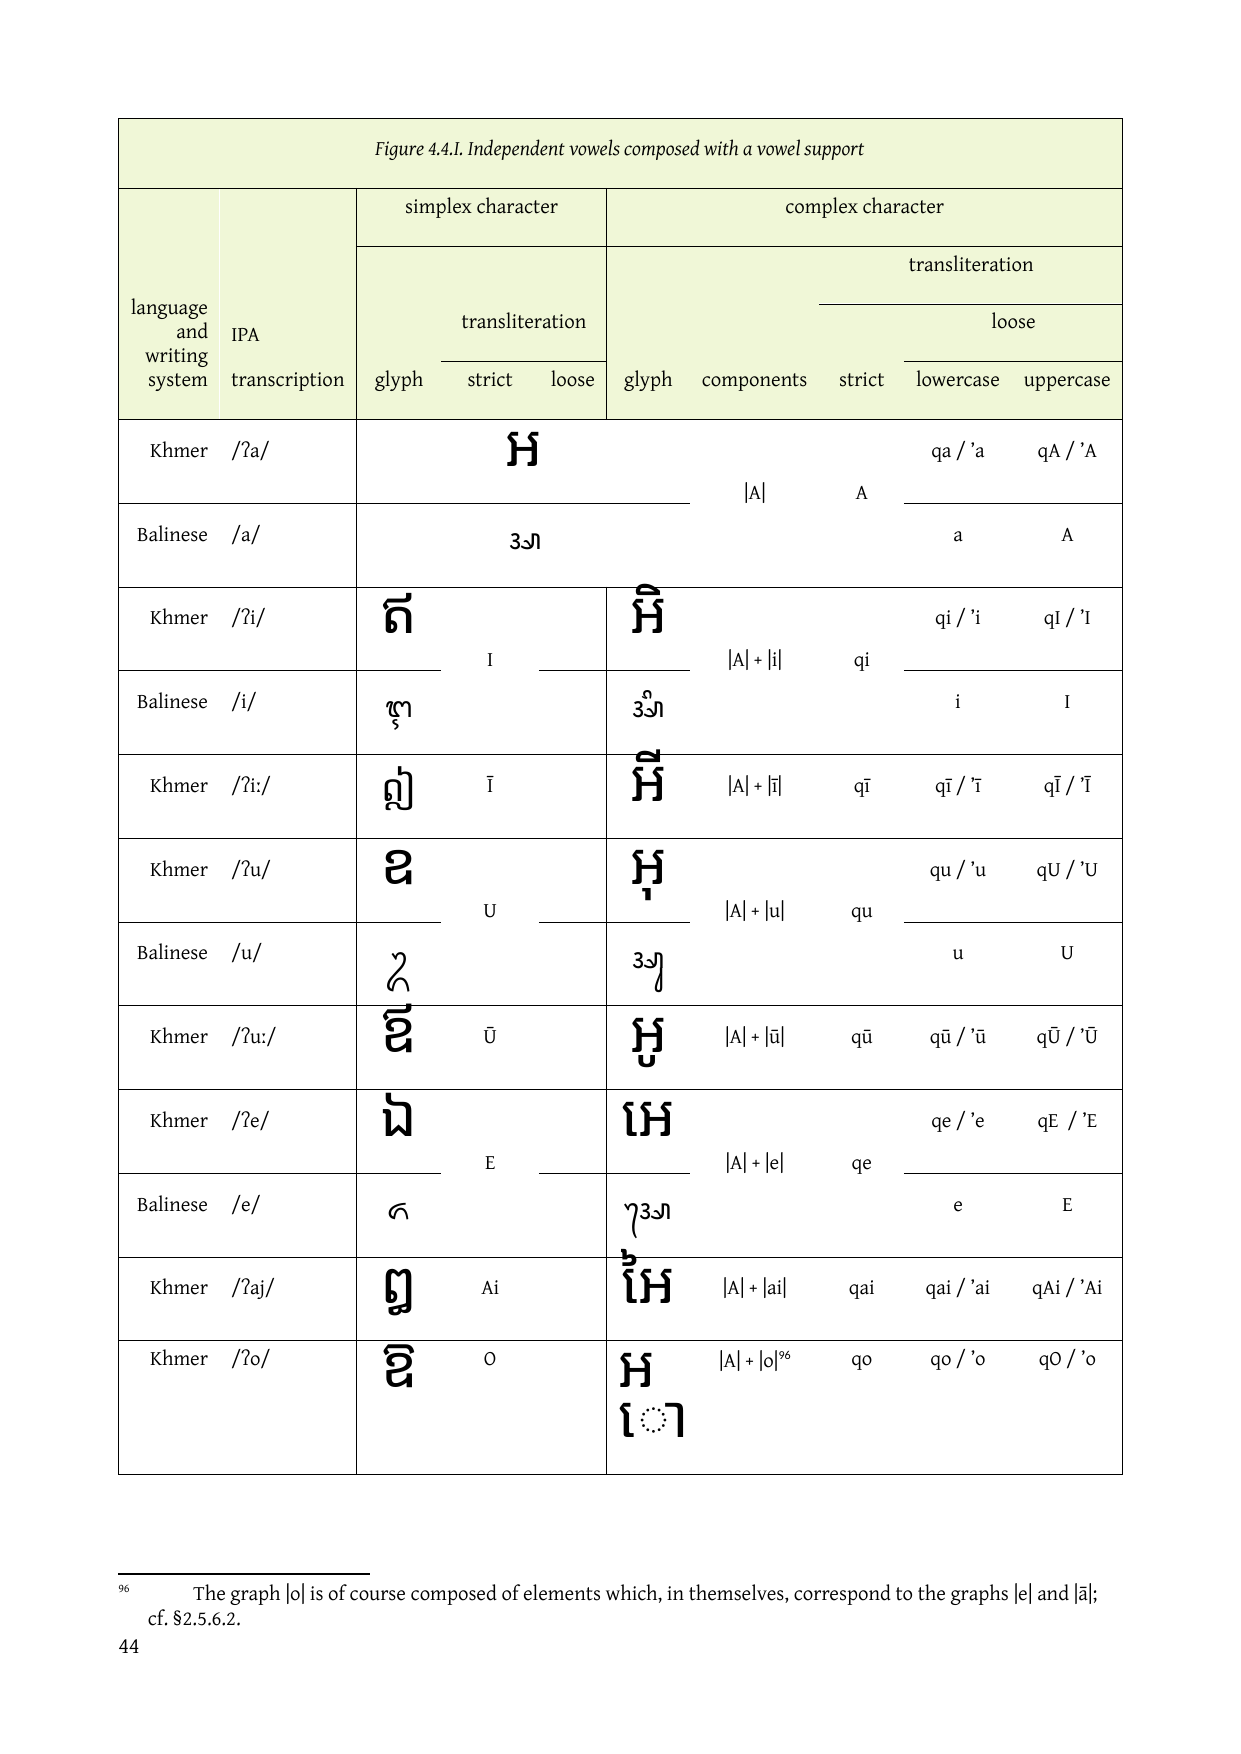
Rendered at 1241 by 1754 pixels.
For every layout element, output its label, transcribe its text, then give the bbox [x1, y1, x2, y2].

table_cell qai [819, 1258, 904, 1340]
table_cell Khmer [119, 588, 219, 670]
table_cell Ū [441, 1006, 539, 1089]
table_cell qu / ’u [904, 839, 1012, 922]
table_cell strict [441, 362, 539, 419]
table_cell /i/ [220, 671, 356, 754]
table_cell ᬉ [357, 923, 441, 1005]
table_cell A [1012, 504, 1122, 587]
table_cell qi [819, 588, 904, 754]
table_cell Balinese [119, 504, 219, 587]
table_cell Khmer [119, 1258, 219, 1340]
table_cell qU / ’U [1012, 839, 1122, 922]
table_cell [539, 755, 606, 838]
table_cell A [819, 420, 904, 587]
table_cell qŪ / ’Ū [1012, 1006, 1122, 1089]
table_cell |A| + |u| [690, 839, 819, 1005]
table_cell Balinese [119, 671, 219, 754]
table_cell qA / ’A [1012, 420, 1122, 503]
table_cell Khmer [119, 1341, 219, 1474]
table_cell i [904, 671, 1012, 754]
table_cell u [904, 923, 1012, 1005]
table_cell transliteration [441, 247, 606, 361]
table_cell |A| + |ū| [690, 1006, 819, 1089]
table_cell ᬅ [357, 504, 690, 587]
table_cell /ʔo/ [220, 1341, 356, 1474]
table_cell |A| + |ī| [690, 755, 819, 838]
table_cell U [1012, 923, 1122, 1005]
table_cell ᬅᬾ [607, 1174, 690, 1257]
table_cell /ʔe/ [220, 1090, 356, 1173]
table_cell qE / ’E [1012, 1090, 1122, 1173]
table_cell qI / ’I [1012, 588, 1122, 670]
table_cell /ʔuː/ [220, 1006, 356, 1089]
table_cell ឦ [357, 755, 441, 838]
table_cell ᬏ [357, 1174, 441, 1257]
table_cell [539, 1090, 606, 1173]
table_cell អេ [607, 1090, 690, 1173]
table_cell O [441, 1341, 539, 1474]
table_cell [539, 1341, 606, 1474]
table_cell ឯ [357, 1090, 441, 1173]
table_cell |A| [690, 420, 819, 587]
table_cell |A| + |e| [690, 1090, 819, 1257]
table_header Figure 4.4.B. Independent vowels composed with a vowel support [119, 119, 1122, 188]
table_cell /ʔi/ [220, 588, 356, 670]
table_cell ឱ [357, 1341, 441, 1474]
table_cell loose [904, 305, 1122, 361]
table_cell qū / ’ū [904, 1006, 1012, 1089]
table_cell qai / ’ai [904, 1258, 1012, 1340]
table_cell [539, 588, 606, 670]
table_cell /ʔiː/ [220, 755, 356, 838]
table_cell qe / ’e [904, 1090, 1012, 1173]
table_cell អូ [607, 1006, 690, 1089]
table_cell Khmer [119, 1090, 219, 1173]
table_cell [539, 1006, 606, 1089]
table_cell a [904, 504, 1012, 587]
table_cell Balinese [119, 1174, 219, 1257]
table_cell I [441, 588, 539, 754]
table_cell ឰ [357, 1258, 441, 1340]
table_cell I [1012, 671, 1122, 754]
table_cell ᬇ [357, 671, 441, 754]
table_cell components [690, 247, 819, 419]
table_cell [539, 671, 606, 754]
table_cell អិ [607, 588, 690, 670]
table_cell Khmer [119, 420, 219, 503]
table_cell simplex character [357, 189, 606, 246]
table_cell qĪ / ’Ī [1012, 755, 1122, 838]
table_cell Balinese [119, 923, 219, 1005]
table_cell ឪ [357, 1006, 441, 1089]
table_cell complex character [607, 189, 1122, 246]
table_cell E [1012, 1174, 1122, 1257]
table_cell IPA transcription [220, 189, 356, 419]
table_cell |A| + |o| [690, 1341, 819, 1474]
table_cell e [904, 1174, 1012, 1257]
table_cell loose [539, 362, 606, 419]
table_cell អី [607, 755, 690, 838]
table_cell អៃ [607, 1258, 690, 1340]
table_cell /ʔa/ [220, 420, 356, 503]
table_cell អោ [607, 1341, 690, 1474]
table_cell /a/ [220, 504, 356, 587]
table_cell Ī [441, 755, 539, 838]
table_cell [539, 1174, 606, 1257]
table_cell glyph [607, 247, 690, 419]
table_cell qu [819, 839, 904, 1005]
table_cell [539, 1258, 606, 1340]
table_cell qO / ’o [1012, 1341, 1122, 1474]
table_cell Khmer [119, 1006, 219, 1089]
table_cell E [441, 1090, 539, 1257]
table_cell អុ [607, 839, 690, 922]
table_cell |A| + |i| [690, 588, 819, 754]
table_cell qū [819, 1006, 904, 1089]
table_cell qī / ’ī [904, 755, 1012, 838]
table_cell qo [819, 1341, 904, 1474]
table_cell [539, 923, 606, 1005]
table_cell Ai [441, 1258, 539, 1340]
table_cell ᬅᬸ [607, 923, 690, 1005]
table_cell /e/ [220, 1174, 356, 1257]
table_cell /u/ [220, 923, 356, 1005]
table_cell Khmer [119, 755, 219, 838]
table_cell qa / ’a [904, 420, 1012, 503]
table_cell qī [819, 755, 904, 838]
table_cell ᬅᬶ [607, 671, 690, 754]
table_cell អ [357, 420, 690, 503]
table_cell transliteration [819, 247, 1122, 303]
table_cell U [441, 839, 539, 1005]
table_cell ឥ [357, 588, 441, 670]
table_cell ឧ [357, 839, 441, 922]
table_cell glyph [357, 247, 441, 419]
table_cell /ʔu/ [220, 839, 356, 922]
table_cell Khmer [119, 839, 219, 922]
table_cell language and writing system [119, 189, 219, 419]
table_cell qi / ’i [904, 588, 1012, 670]
table_cell [539, 839, 606, 922]
table_cell qo / ’o [904, 1341, 1012, 1474]
table_cell /ʔaj/ [220, 1258, 356, 1340]
table_cell uppercase [1012, 362, 1122, 419]
table_cell strict [819, 305, 904, 419]
table_cell lowercase [904, 362, 1012, 419]
table_cell qe [819, 1090, 904, 1257]
table_cell qAi / ’Ai [1012, 1258, 1122, 1340]
table_cell |A| + |ai| [690, 1258, 819, 1340]
